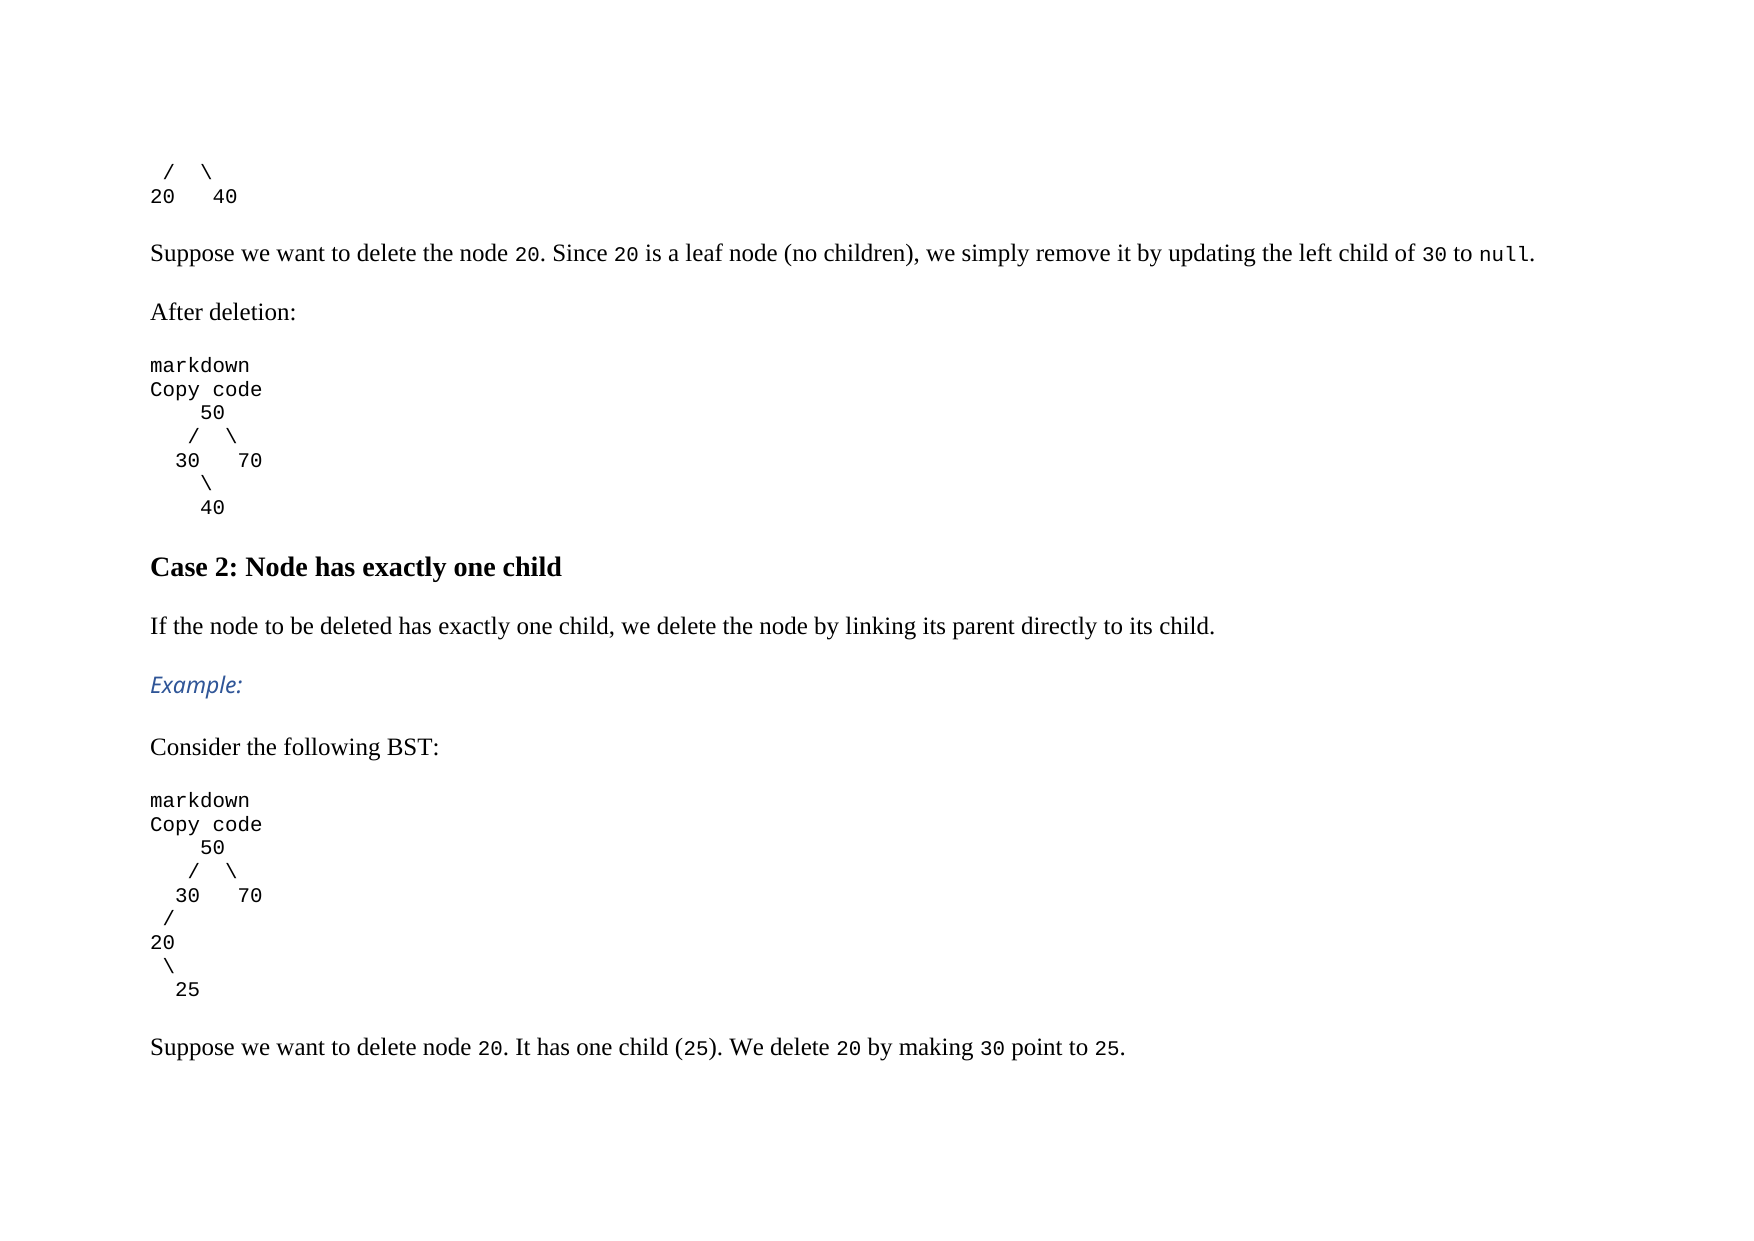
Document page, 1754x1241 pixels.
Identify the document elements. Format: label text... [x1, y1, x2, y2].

text 25 [150, 979, 1608, 1003]
text 50 [150, 837, 1608, 861]
text markdown [150, 355, 1608, 379]
text Copy code [150, 379, 1608, 402]
text \ [150, 956, 1608, 979]
text 20 [150, 932, 1608, 956]
text / \ [150, 861, 1608, 885]
text Suppose we want to delete node 20. It has one child (25). We delete 20 by making 30 point to 25. [150, 1032, 1608, 1062]
text After deletion: [150, 297, 1608, 326]
text 20 40 [150, 186, 1608, 209]
text 40 [150, 497, 1608, 521]
text \ [150, 473, 1608, 497]
text / \ [150, 162, 1608, 186]
text 50 [150, 402, 1608, 426]
text 30 70 [150, 450, 1608, 473]
text markdown [150, 790, 1608, 814]
subtitle Example: [150, 669, 1608, 701]
text / \ [150, 426, 1608, 450]
text If the node to be deleted has exactly one child, we delete the node by linking its parent directly to its child. [150, 611, 1608, 640]
text / [150, 908, 1608, 932]
text 30 70 [150, 885, 1608, 908]
text Consider the following BST: [150, 732, 1608, 761]
text Suppose we want to delete the node 20. Since 20 is a leaf node (no children), we simply remove it by updating the left child of 30 to null. [150, 238, 1608, 268]
subtitle Case 2: Node has exactly one child [150, 550, 1608, 582]
text Copy code [150, 814, 1608, 837]
